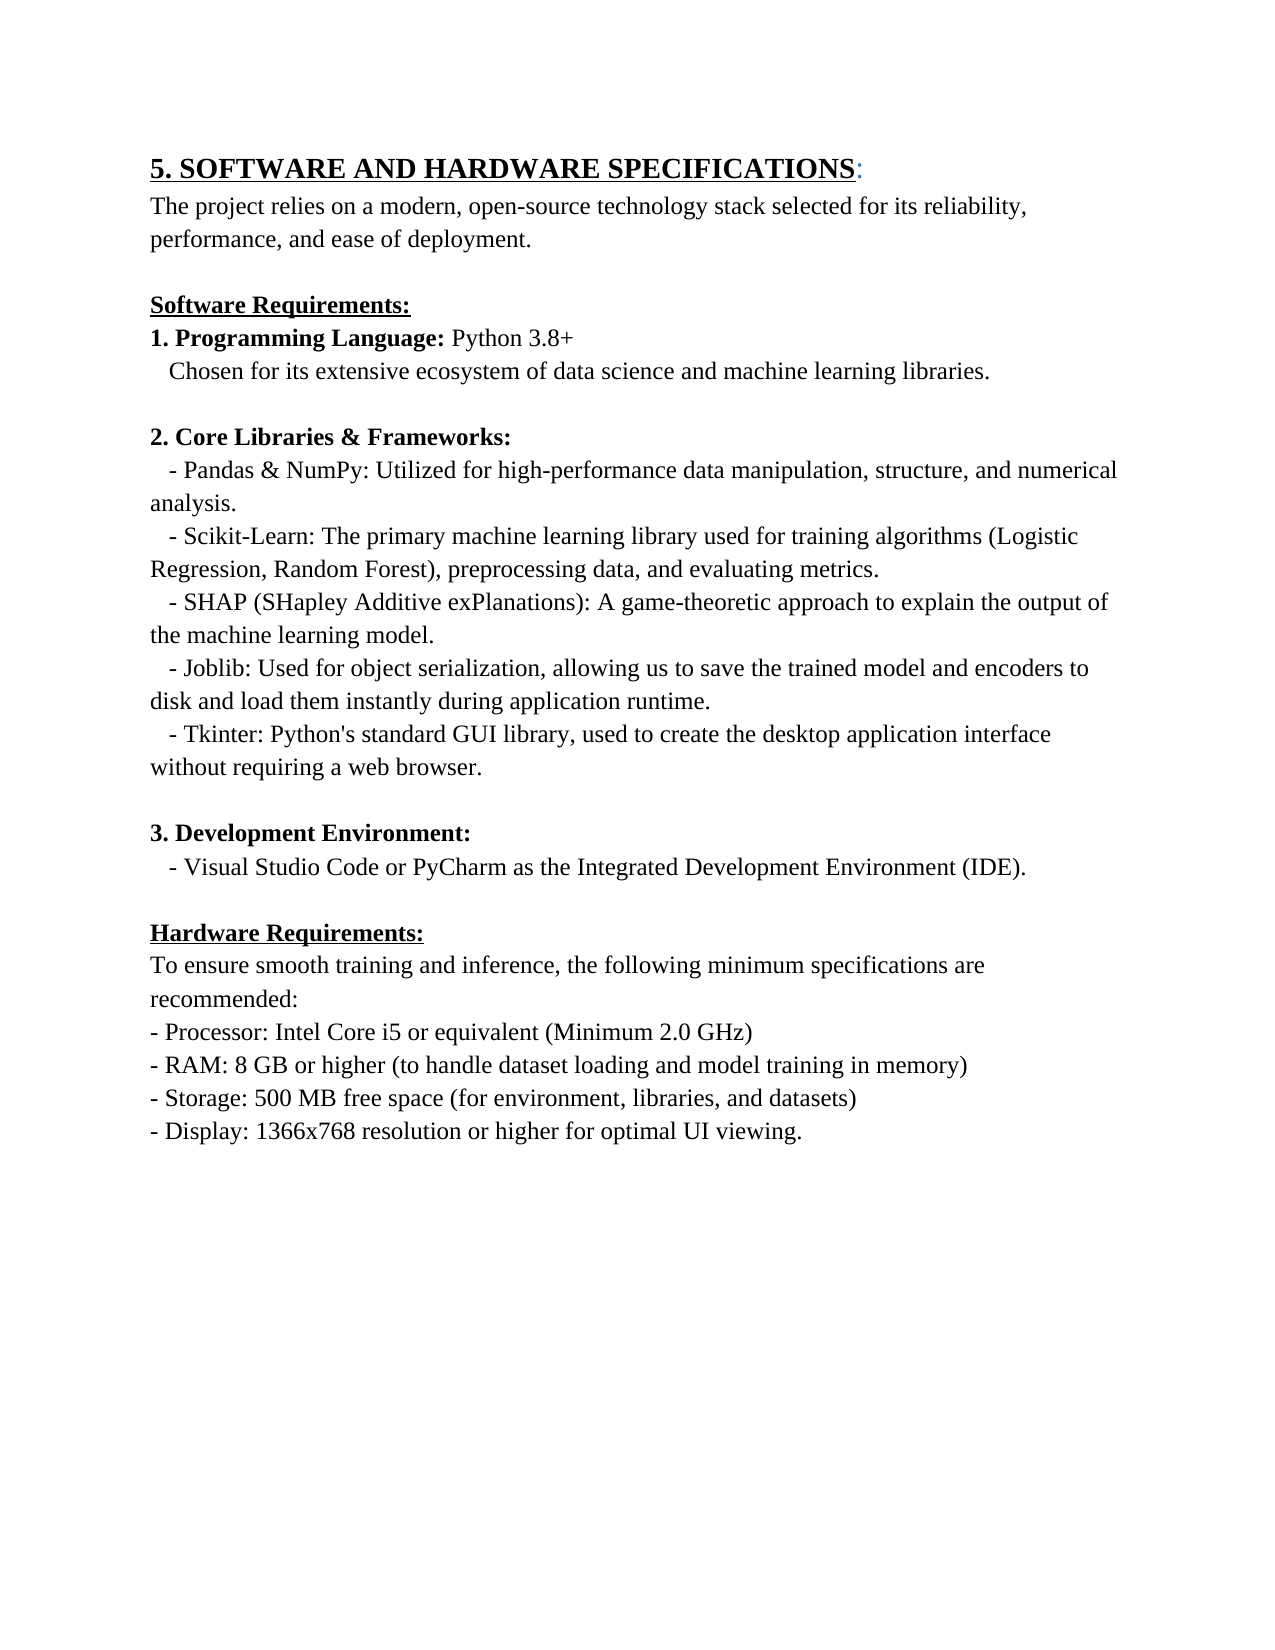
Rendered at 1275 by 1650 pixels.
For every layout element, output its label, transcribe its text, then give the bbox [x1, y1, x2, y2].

subtitle 5. SOFTWARE AND HARDWARE SPECIFICATIONS: The project relies on a modern, open-source technology stack selected for its reliability, performance, and ease of deployment. Software Requirements: 1. Programming Language: Python 3.8+ Chosen for its extensive ecosystem of data science and machine learning libraries. 2. Core Libraries & Frameworks: - Pandas & NumPy: Utilized for high-performance data manipulation, structure, and numerical analysis. - Scikit-Learn: The primary machine learning library used for training algorithms (Logistic Regression, Random Forest), preprocessing data, and evaluating metrics. - SHAP (SHapley Additive exPlanations): A game-theoretic approach to explain the output of the machine learning model. - Joblib: Used for object serialization, allowing us to save the trained model and encoders to disk and load them instantly during application runtime. - Tkinter: Python's standard GUI library, used to create the desktop application interface without requiring a web browser. 3. Development Environment: - Visual Studio Code or PyCharm as the Integrated Development Environment (IDE). Hardware Requirements: To ensure smooth training and inference, the following minimum specifications are recommended: - Processor: Intel Core i5 or equivalent (Minimum 2.0 GHz) - RAM: 8 GB or higher (to handle dataset loading and model training in memory) - Storage: 500 MB free space (for environment, libraries, and datasets) - Display: 1366x768 resolution or higher for optimal UI viewing. [150, 150, 1125, 1144]
